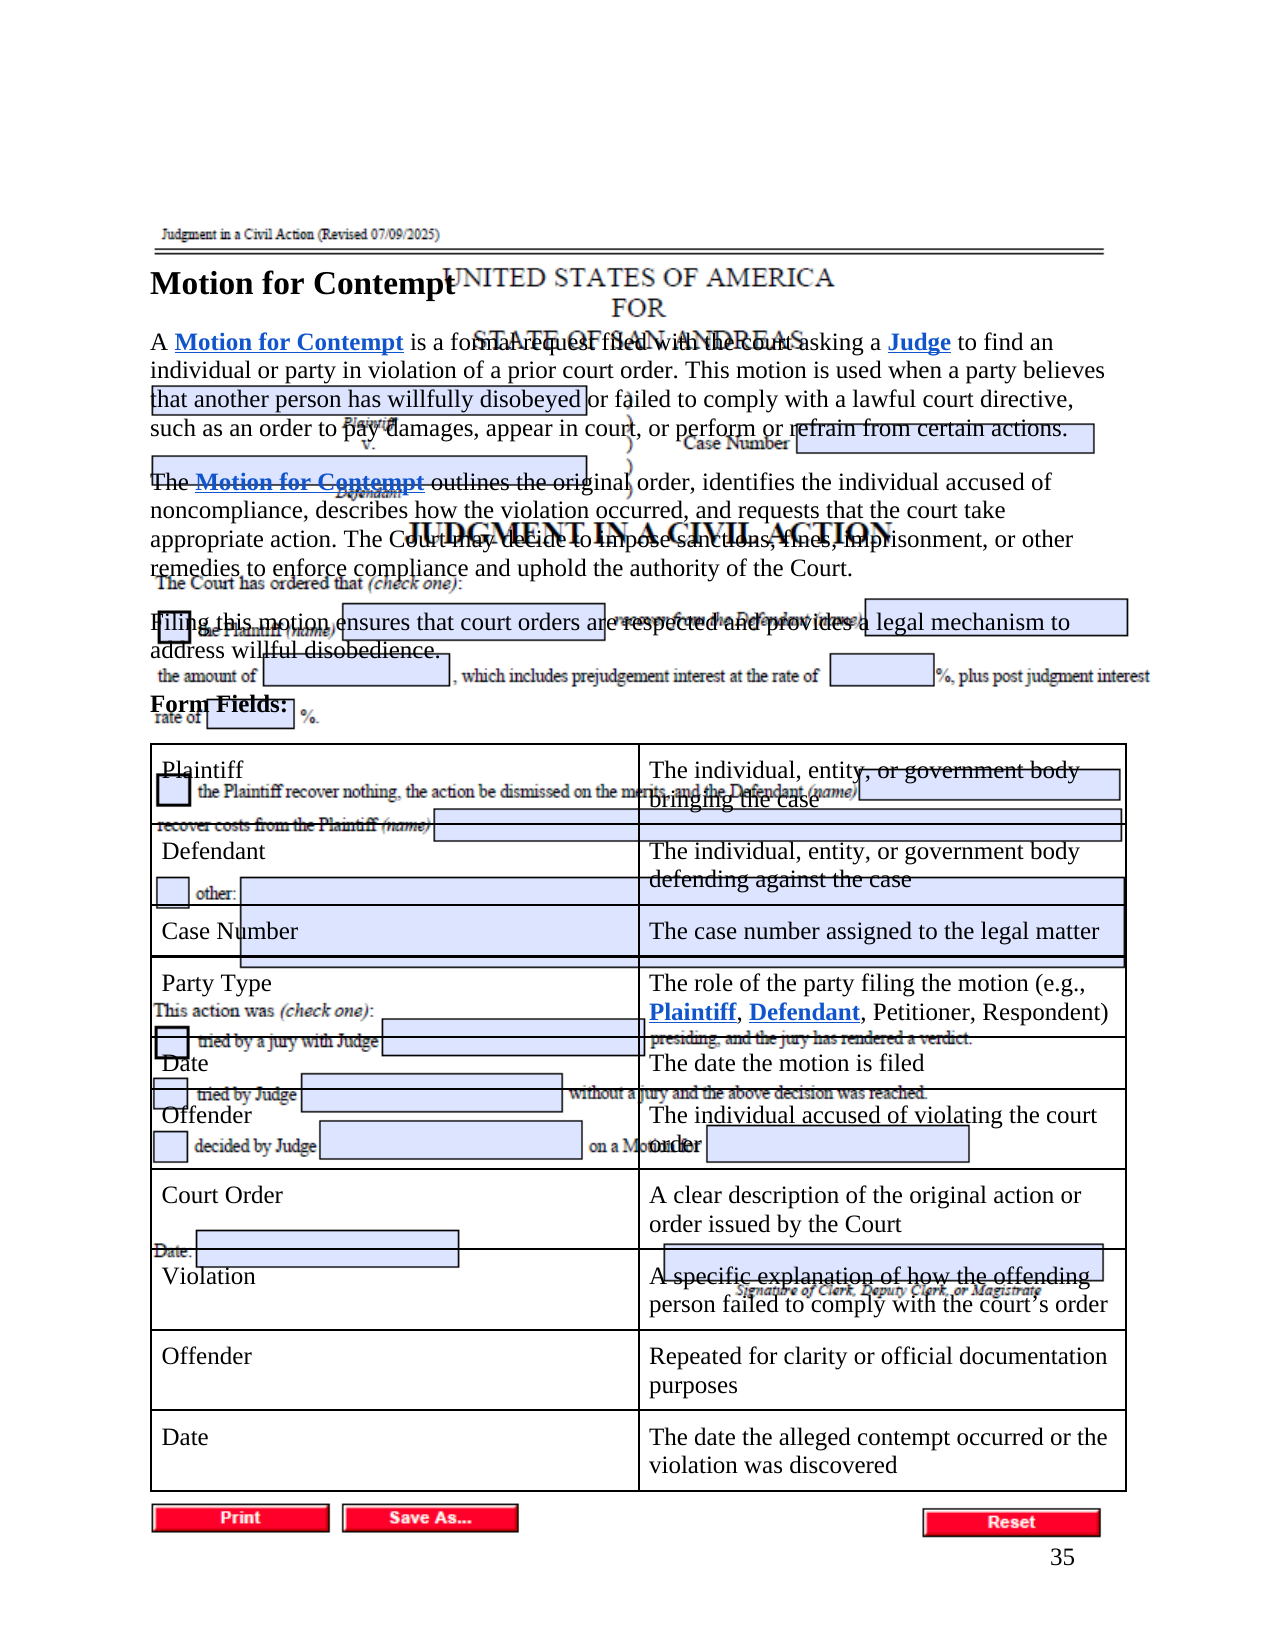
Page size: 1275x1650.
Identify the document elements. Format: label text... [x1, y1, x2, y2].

table_cell A clear description of the original action or order issued by the Court [640, 1170, 1125, 1248]
table_cell Offender [152, 1090, 638, 1168]
text Filing this motion ensures that court orders are respected and provides a legal mechanism to address willful disobedience. [150, 607, 1125, 664]
table_cell Case Number [152, 906, 638, 955]
text A Motion for Contempt is a formal request filed with the court asking a Judge to find an individual or party in violation of a prior court order. This motion is used when a party believes that another person has willfully disobeyed or failed to comply with a lawful court directive, such as an order to pay damages, appear in court, or perform or refrain from certain actions. [150, 327, 1125, 442]
subtitle Motion for Contempt [150, 263, 1125, 302]
picture [97, 168, 1162, 1548]
table_cell A specific explanation of how the offending person failed to comply with the court’s order [640, 1250, 1125, 1329]
table_header Plaintiff [152, 745, 638, 823]
table_cell The individual accused of violating the court order [640, 1090, 1125, 1168]
table_cell Repeated for clarity or official documentation purposes [640, 1331, 1125, 1409]
text Form Fields: [150, 689, 1125, 718]
table_cell The date the alleged contempt occurred or the violation was discovered [640, 1411, 1125, 1489]
table_cell Date [152, 1038, 638, 1087]
table_cell The date the motion is filed [640, 1038, 1125, 1087]
table_cell Offender [152, 1331, 638, 1409]
text The Motion for Contempt outlines the original order, identifies the individual accused of noncompliance, describes how the violation occurred, and requests that the court take appropriate action. The Court may decide to impose sanctions, fines, imprisonment, or other remedies to enforce compliance and uphold the authority of the Court. [150, 467, 1125, 582]
table_cell Court Order [152, 1170, 638, 1248]
table_cell The role of the party filing the motion (e.g., Plaintiff, Defendant, Petitioner, Respondent) [640, 958, 1125, 1036]
table_cell Defendant [152, 825, 638, 904]
table_cell The individual, entity, or government body defending against the case [640, 825, 1125, 904]
table_cell Party Type [152, 958, 638, 1036]
table_cell The case number assigned to the legal matter [640, 906, 1125, 955]
table_cell Violation [152, 1250, 638, 1329]
table_header The individual, entity, or government body bringing the case [640, 745, 1125, 823]
table_cell Date [152, 1411, 638, 1489]
